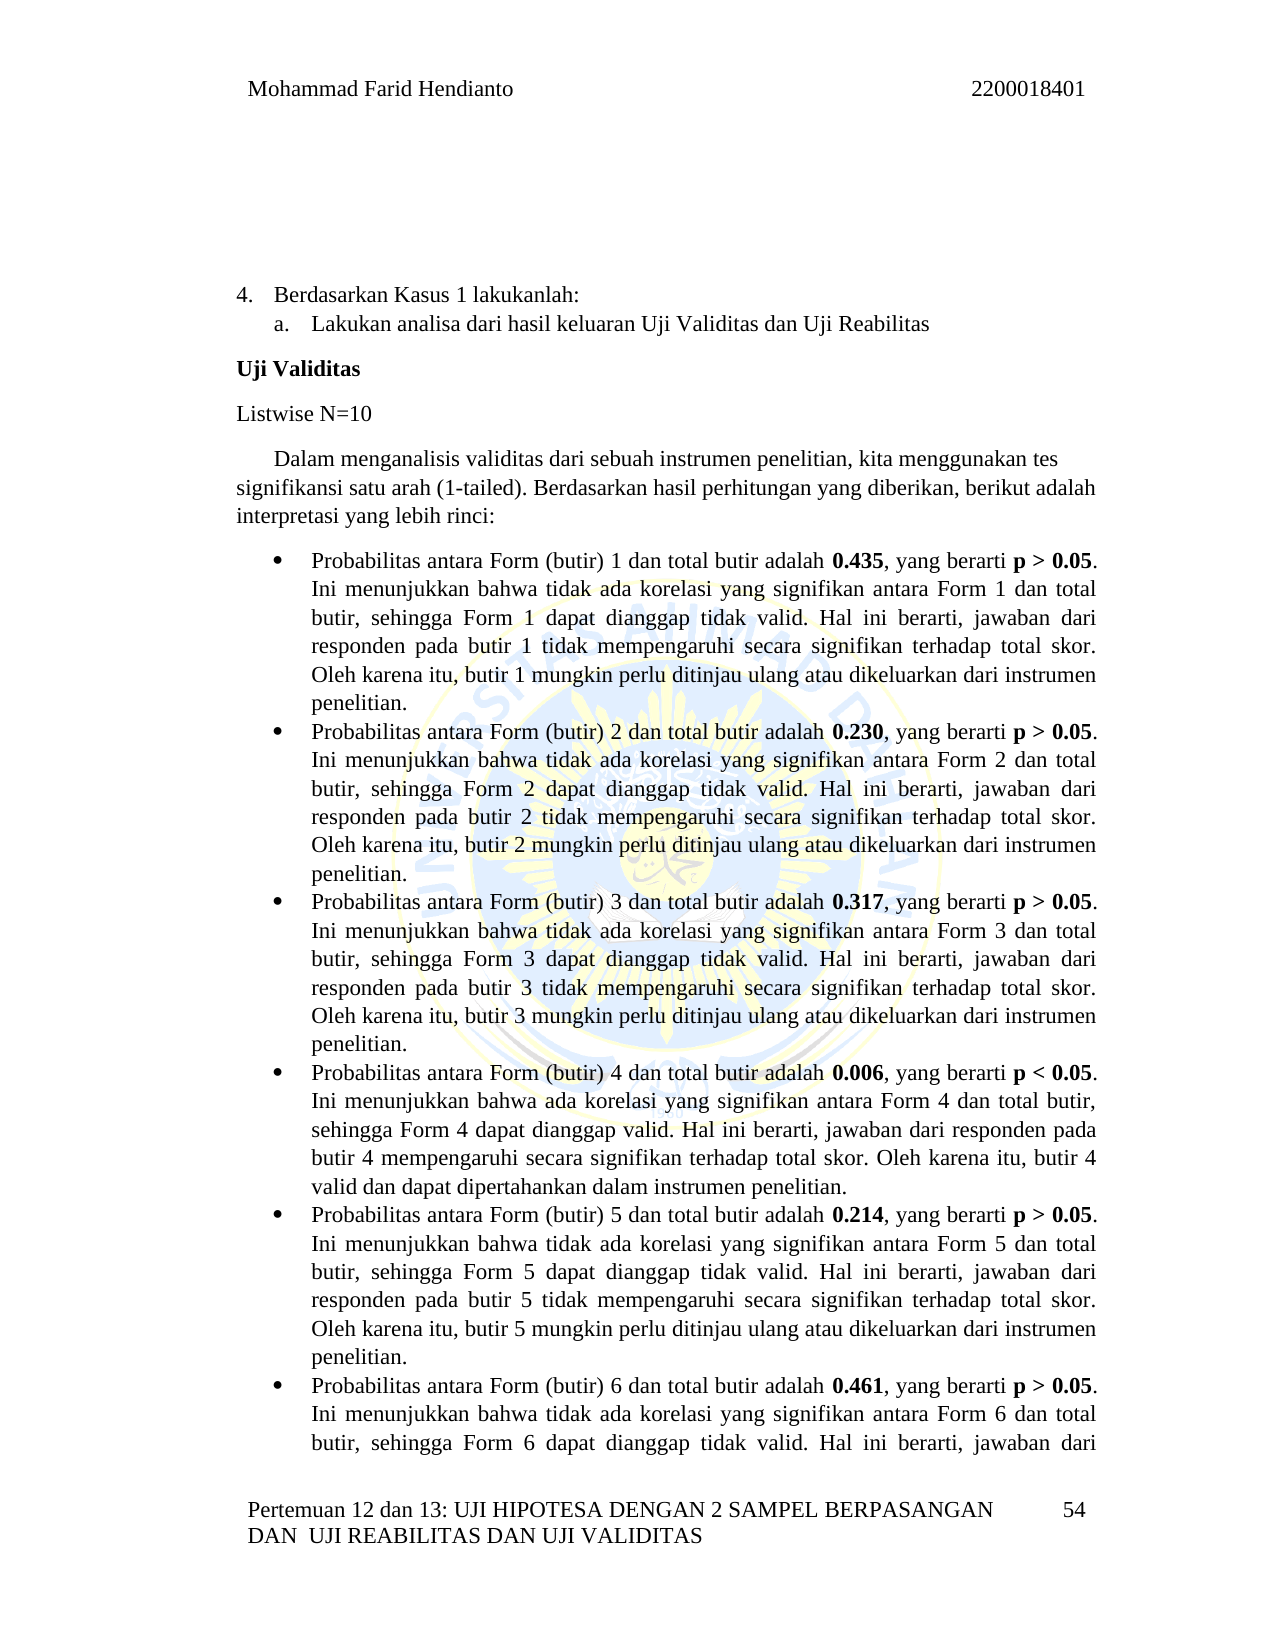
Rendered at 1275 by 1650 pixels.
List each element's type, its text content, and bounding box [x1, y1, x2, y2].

text Uji Validitas [236, 355, 1098, 381]
text Dalam menganalisis validitas dari sebuah instrumen penelitian, kita menggunakan tes signifikansi satu arah (1-tailed). Berdasarkan hasil perhitungan yang diberikan, berikut adalah interpretasi yang lebih rinci: [236, 445, 1098, 528]
list Probabilitas antara Form (butir) 3 dan total butir adalah 0.317, yang berarti p > 0.05. Ini menunjukkan bahwa tidak ada korelasi yang signifikan antara Form 3 dan total butir, sehingga Form 3 dapat dianggap tidak valid. Hal ini berarti, jawaban dari responden pada butir 3 tidak mempengaruhi secara signifikan terhadap total skor. Oleh karena itu, butir 3 mungkin perlu ditinjau ulang atau dikeluarkan dari instrumen penelitian. [274, 888, 1098, 1057]
list Probabilitas antara Form (butir) 4 dan total butir adalah 0.006, yang berarti p < 0.05. Ini menunjukkan bahwa ada korelasi yang signifikan antara Form 4 dan total butir, sehingga Form 4 dapat dianggap valid. Hal ini berarti, jawaban dari responden pada butir 4 mempengaruhi secara signifikan terhadap total skor. Oleh karena itu, butir 4 valid dan dapat dipertahankan dalam instrumen penelitian. [274, 1059, 1098, 1199]
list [274, 1372, 1098, 1455]
list Probabilitas antara Form (butir) 5 dan total butir adalah 0.214, yang berarti p > 0.05. Ini menunjukkan bahwa tidak ada korelasi yang signifikan antara Form 5 dan total butir, sehingga Form 5 dapat dianggap tidak valid. Hal ini berarti, jawaban dari responden pada butir 5 tidak mempengaruhi secara signifikan terhadap total skor. Oleh karena itu, butir 5 mungkin perlu ditinjau ulang atau dikeluarkan dari instrumen penelitian. [274, 1201, 1098, 1370]
list Probabilitas antara Form (butir) 1 dan total butir adalah 0.435, yang berarti p > 0.05. Ini menunjukkan bahwa tidak ada korelasi yang signifikan antara Form 1 dan total butir, sehingga Form 1 dapat dianggap tidak valid. Hal ini berarti, jawaban dari responden pada butir 1 tidak mempengaruhi secara signifikan terhadap total skor. Oleh karena itu, butir 1 mungkin perlu ditinjau ulang atau dikeluarkan dari instrumen penelitian. [274, 547, 1098, 716]
text Listwise N=10 [236, 400, 1098, 426]
list Probabilitas antara Form (butir) 2 dan total butir adalah 0.230, yang berarti p > 0.05. Ini menunjukkan bahwa tidak ada korelasi yang signifikan antara Form 2 dan total butir, sehingga Form 2 dapat dianggap tidak valid. Hal ini berarti, jawaban dari responden pada butir 2 tidak mempengaruhi secara signifikan terhadap total skor. Oleh karena itu, butir 2 mungkin perlu ditinjau ulang atau dikeluarkan dari instrumen penelitian. [274, 718, 1098, 886]
list Lakukan analisa dari hasil keluaran Uji Validitas dan Uji Reabilitas [274, 310, 1098, 336]
list Berdasarkan Kasus 1 lakukanlah: [236, 281, 1098, 308]
